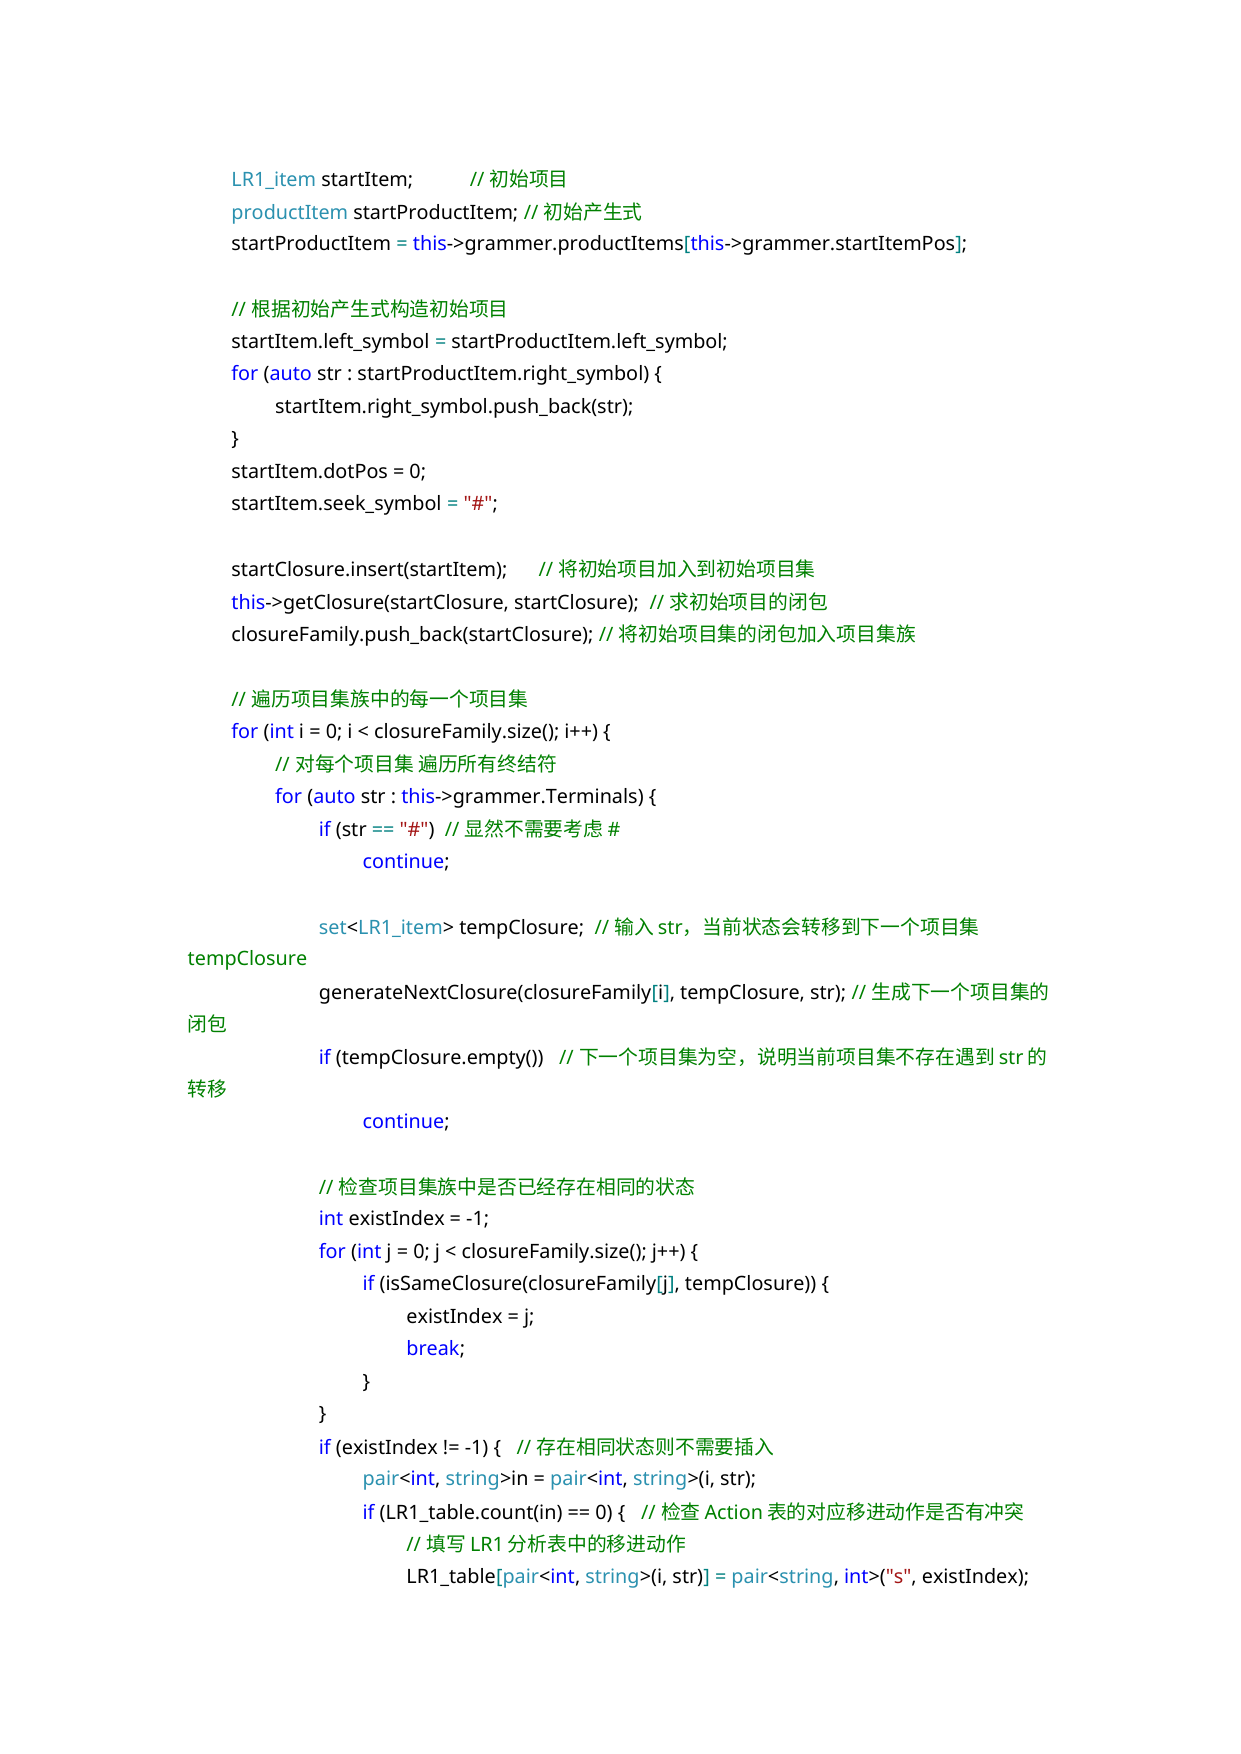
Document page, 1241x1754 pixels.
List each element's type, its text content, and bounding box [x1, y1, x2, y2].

text // 遍历项目集族中的每一个项目集 [187, 682, 1053, 714]
text } [187, 422, 1053, 454]
text startItem.seek_symbol = "#"; [187, 487, 1053, 519]
text } [187, 1364, 1053, 1397]
text for (int i = 0; i < closureFamily.size(); i++) { [187, 714, 1053, 747]
text LR1_item startItem; // 初始项目 [187, 162, 1053, 194]
text // 对每个项目集 遍历所有终结符 [187, 747, 1053, 779]
text existIndex = j; [187, 1299, 1053, 1332]
text for (int j = 0; j < closureFamily.size(); j++) { [187, 1234, 1053, 1267]
text productItem startProductItem; // 初始产生式 [187, 194, 1053, 227]
text continue; [187, 844, 1053, 877]
text continue; [187, 1104, 1053, 1137]
text if (LR1_table.count(in) == 0) { // 检查Action表的对应移进动作是否有冲突 [187, 1494, 1053, 1527]
text startClosure.insert(startItem); // 将初始项目加入到初始项目集 [187, 552, 1053, 584]
text int existIndex = -1; [187, 1202, 1053, 1234]
text closureFamily.push_back(startClosure); // 将初始项目集的闭包加入项目集族 [187, 617, 1053, 649]
text startProductItem = this->grammer.productItems[this->grammer.startItemPos]; [187, 227, 1053, 259]
text // 填写LR1分析表中的移进动作 [187, 1527, 1053, 1559]
text // 检查项目集族中是否已经存在相同的状态 [187, 1169, 1053, 1202]
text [187, 1462, 1053, 1494]
text for (auto str : startProductItem.right_symbol) { [187, 357, 1053, 389]
text startItem.right_symbol.push_back(str); [187, 389, 1053, 422]
text LR1_table[pair<int, string>(i, str)] = pair<string, int>("s", existIndex); [187, 1559, 1053, 1592]
text startItem.left_symbol = startProductItem.left_symbol; [187, 324, 1053, 357]
text for (auto str : this->grammer.Terminals) { [187, 779, 1053, 812]
text } [187, 1397, 1053, 1429]
text this->getClosure(startClosure, startClosure); // 求初始项目的闭包 [187, 584, 1053, 617]
text if (isSameClosure(closureFamily[j], tempClosure)) { [187, 1267, 1053, 1299]
text generateNextClosure(closureFamily[i], tempClosure, str); // 生成下一个项目集的闭包 [187, 974, 1053, 1039]
text break; [187, 1332, 1053, 1364]
text // 根据初始产生式构造初始项目 [187, 292, 1053, 324]
text if (tempClosure.empty()) // 下一个项目集为空，说明当前项目集不存在遇到str的转移 [187, 1039, 1053, 1104]
text if (str == "#") // 显然不需要考虑 # [187, 812, 1053, 844]
text if (existIndex != -1) { // 存在相同状态则不需要插入 [187, 1429, 1053, 1462]
text set<LR1_item> tempClosure; // 输入str，当前状态会转移到下一个项目集tempClosure [187, 909, 1053, 974]
text startItem.dotPos = 0; [187, 454, 1053, 487]
